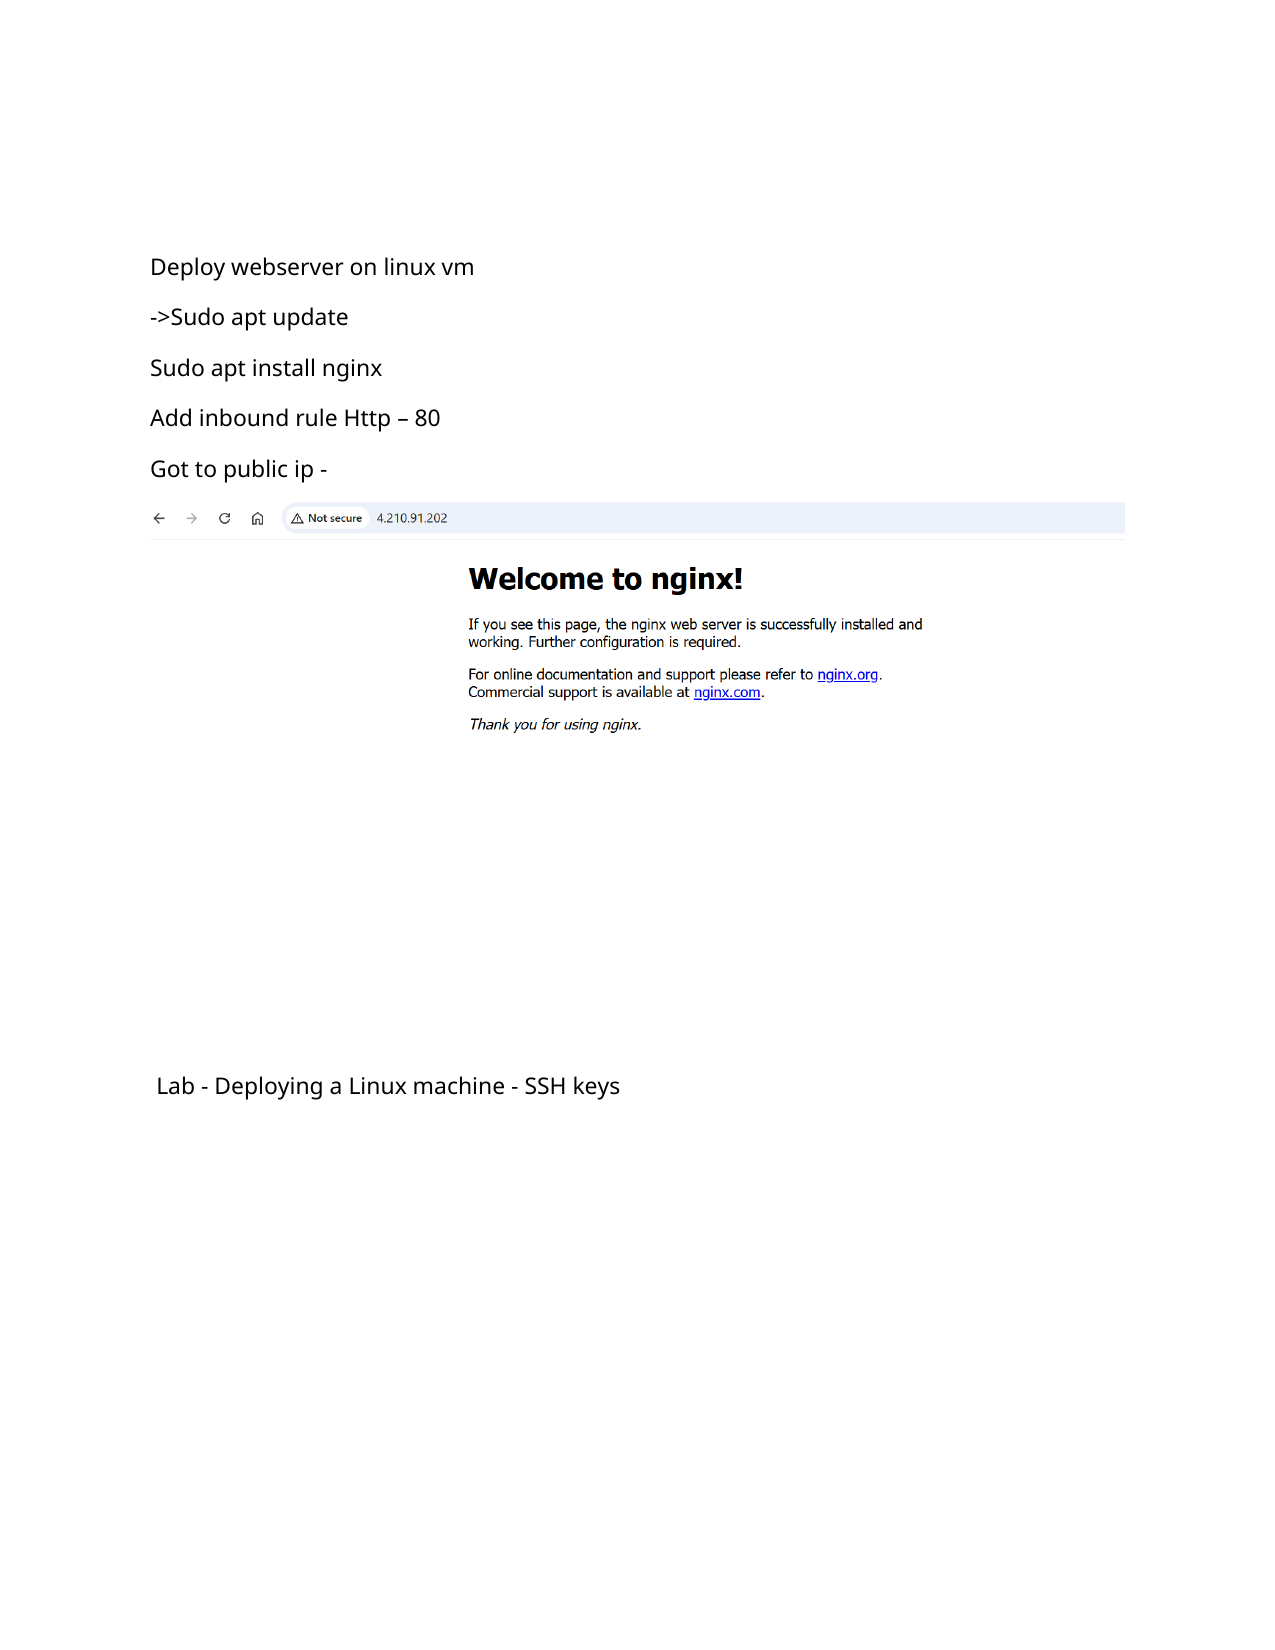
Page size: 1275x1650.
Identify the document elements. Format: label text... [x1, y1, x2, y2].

text Sudo apt install nginx [150, 352, 1125, 383]
picture [150, 502, 1125, 950]
text Lab - Deploying a Linux machine - SSH keys [150, 1070, 1125, 1101]
text Add inbound rule Http – 80 [150, 402, 1125, 433]
text ->Sudo apt update [150, 301, 1125, 332]
text Got to public ip - [150, 452, 1125, 484]
text Deploy webserver on linux vm [150, 251, 1125, 282]
